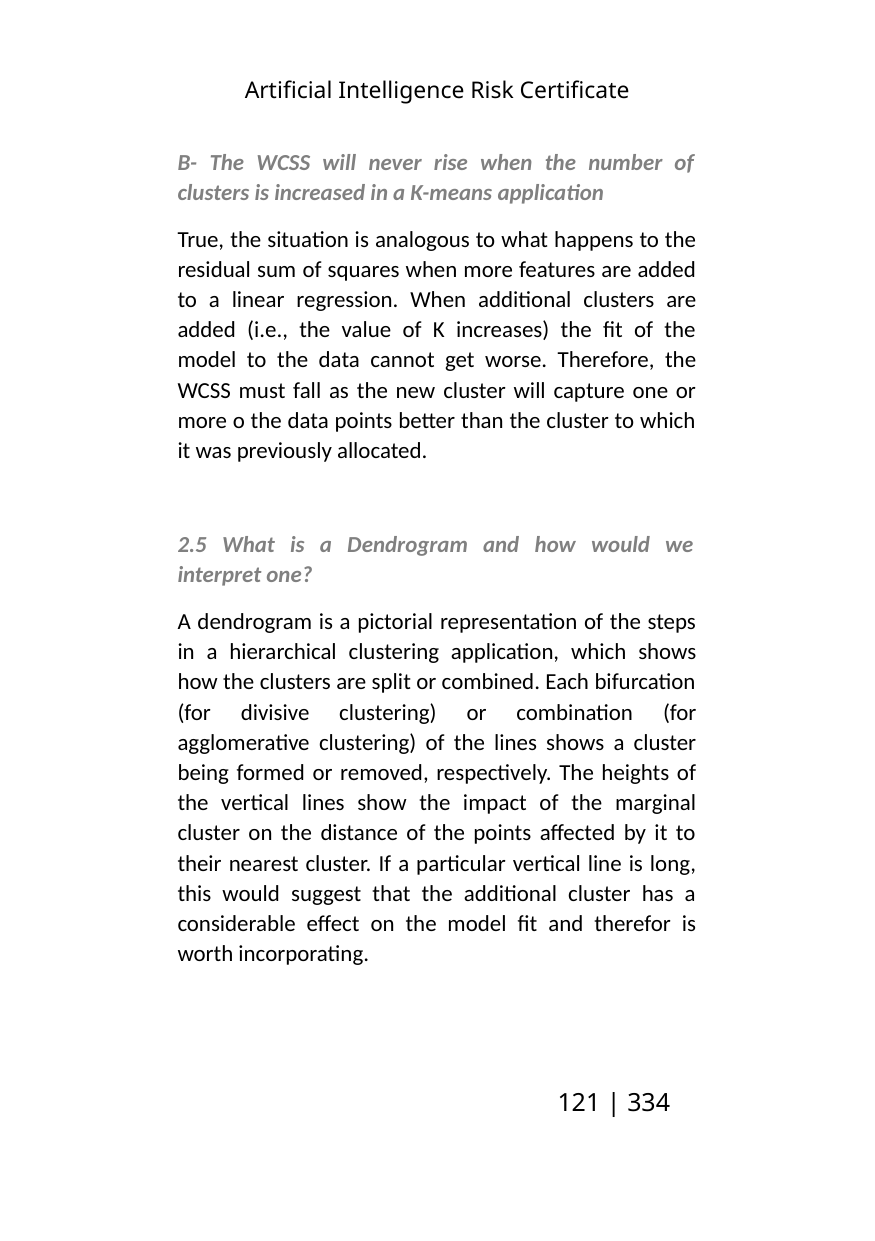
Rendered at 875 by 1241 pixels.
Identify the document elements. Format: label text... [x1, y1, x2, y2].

text B- The WCSS will never rise when the number of clusters is increased in a K-means application [177, 148, 697, 206]
text 2.5 What is a Dendrogram and how would we interpret one? [177, 530, 697, 588]
text A dendrogram is a pictorial representation of the steps in a hierarchical clustering application, which shows how the clusters are split or combined. Each bifurcation (for divisive clustering) or combination (for agglomerative clustering) of the lines shows a cluster being formed or removed, respectively. The heights of the vertical lines show the impact of the marginal cluster on the distance of the points affected by it to their nearest cluster. If a particular vertical line is long, this would suggest that the additional cluster has a considerable effect on the model fit and therefor is worth incorporating. [177, 607, 697, 967]
text True, the situation is analogous to what happens to the residual sum of squares when more features are added to a linear regression. When additional clusters are added (i.e., the value of K increases) the fit of the model to the data cannot get worse. Therefore, the WCSS must fall as the new cluster will capture one or more o the data points better than the cluster to which it was previously allocated. [177, 225, 697, 464]
